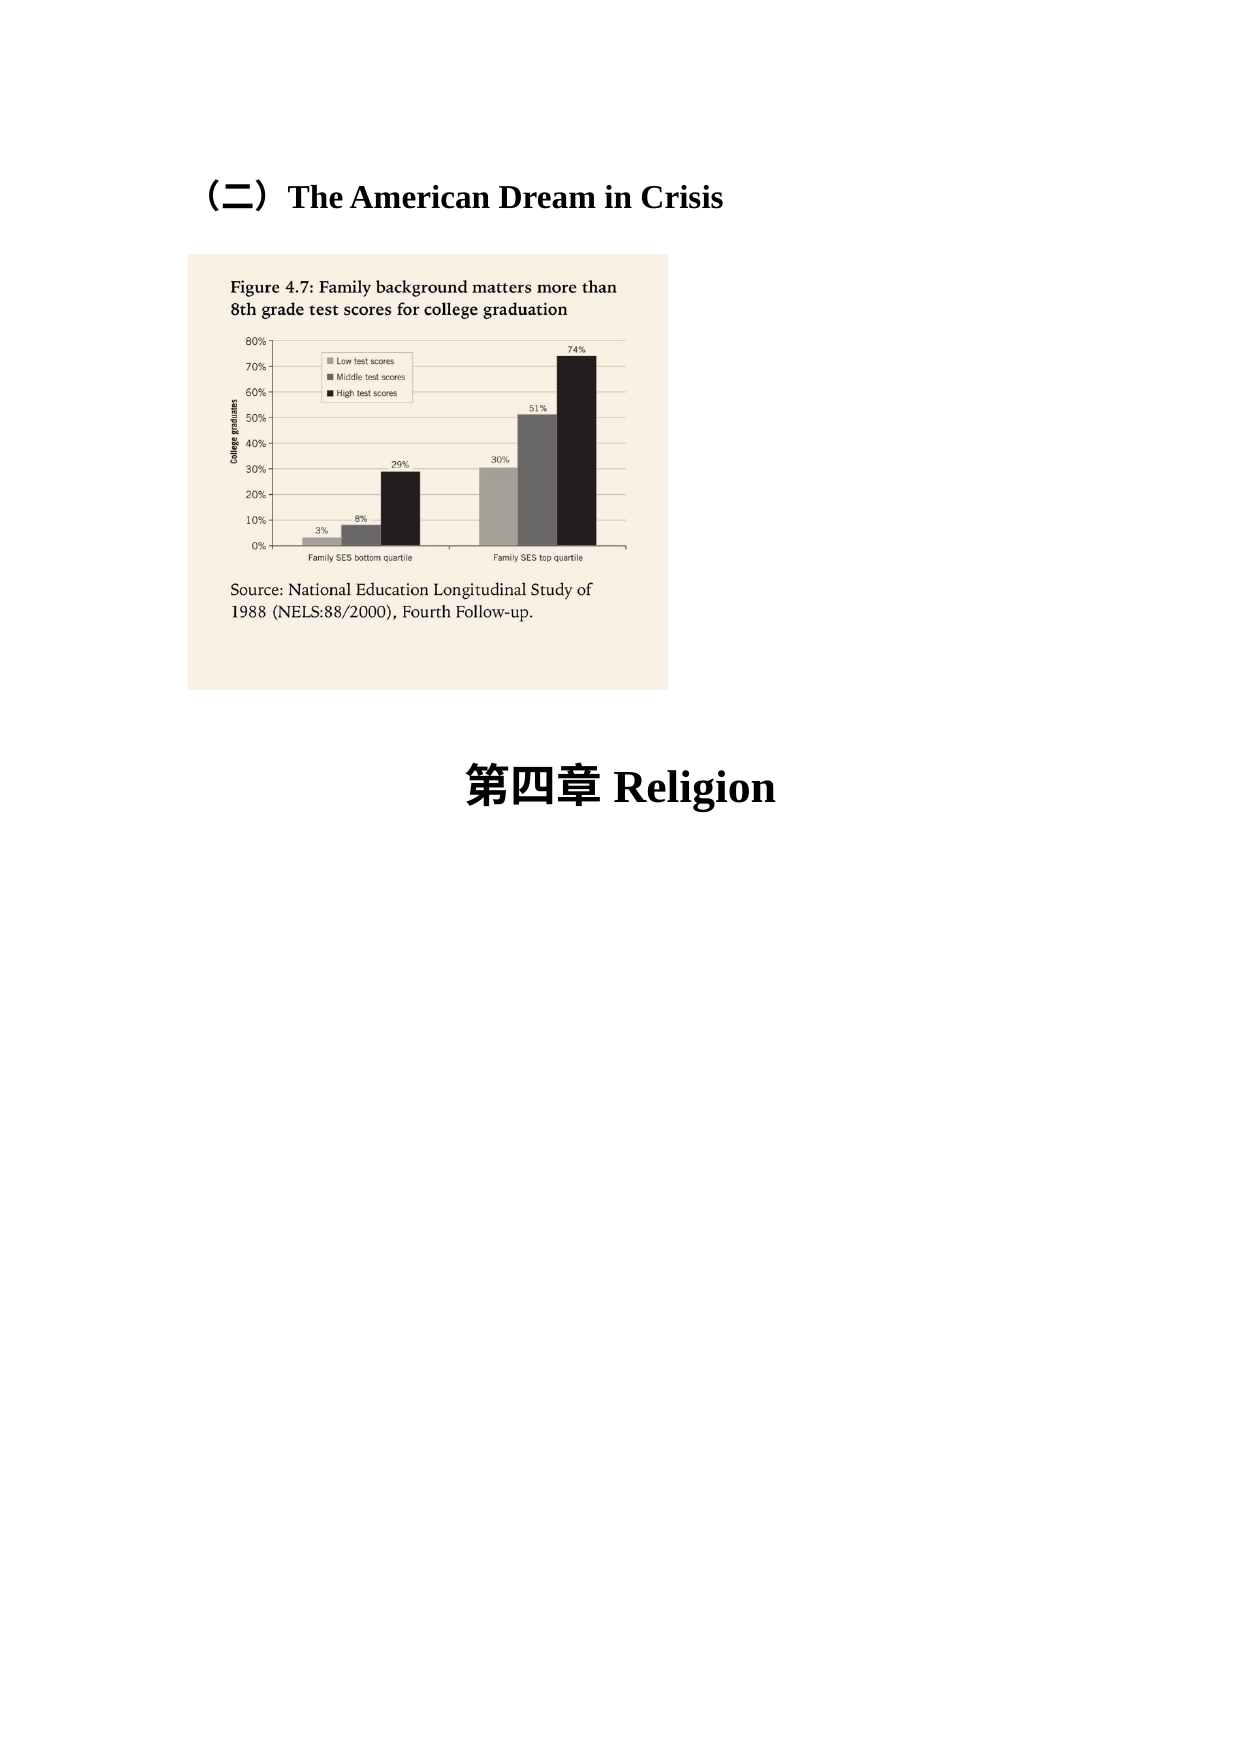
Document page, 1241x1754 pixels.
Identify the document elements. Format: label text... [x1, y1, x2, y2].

subtitle （二）The American Dream in Crisis [187, 162, 1053, 227]
title 第四章 Religion [187, 734, 1053, 832]
picture [187, 254, 669, 690]
